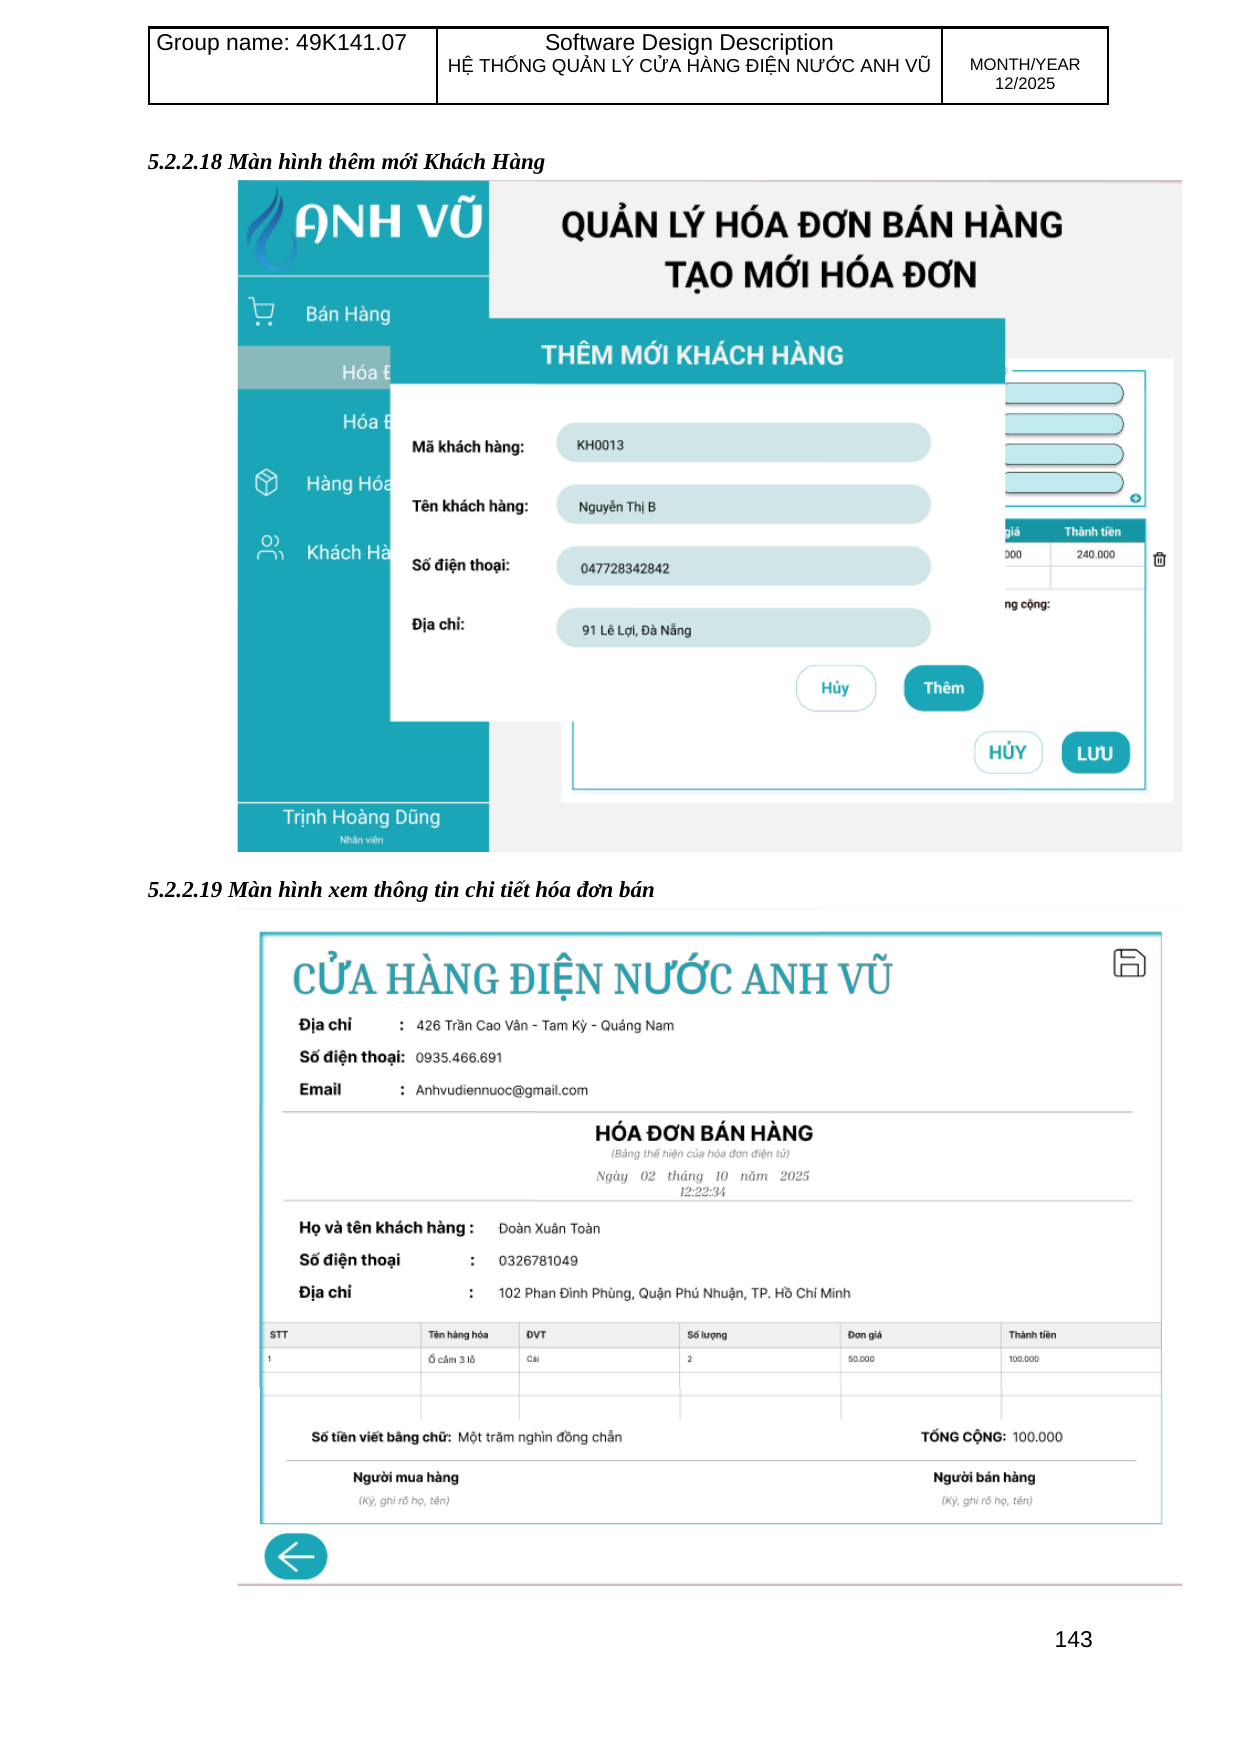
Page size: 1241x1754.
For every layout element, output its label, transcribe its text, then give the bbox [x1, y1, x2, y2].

picture [237, 180, 1183, 852]
subtitle 5.2.2.18 Màn hình thêm mới Khách Hàng [148, 148, 1092, 174]
picture [237, 908, 1183, 1586]
subtitle 5.2.2.19 Màn hình xem thông tin chi tiết hóa đơn bán [148, 876, 1092, 902]
